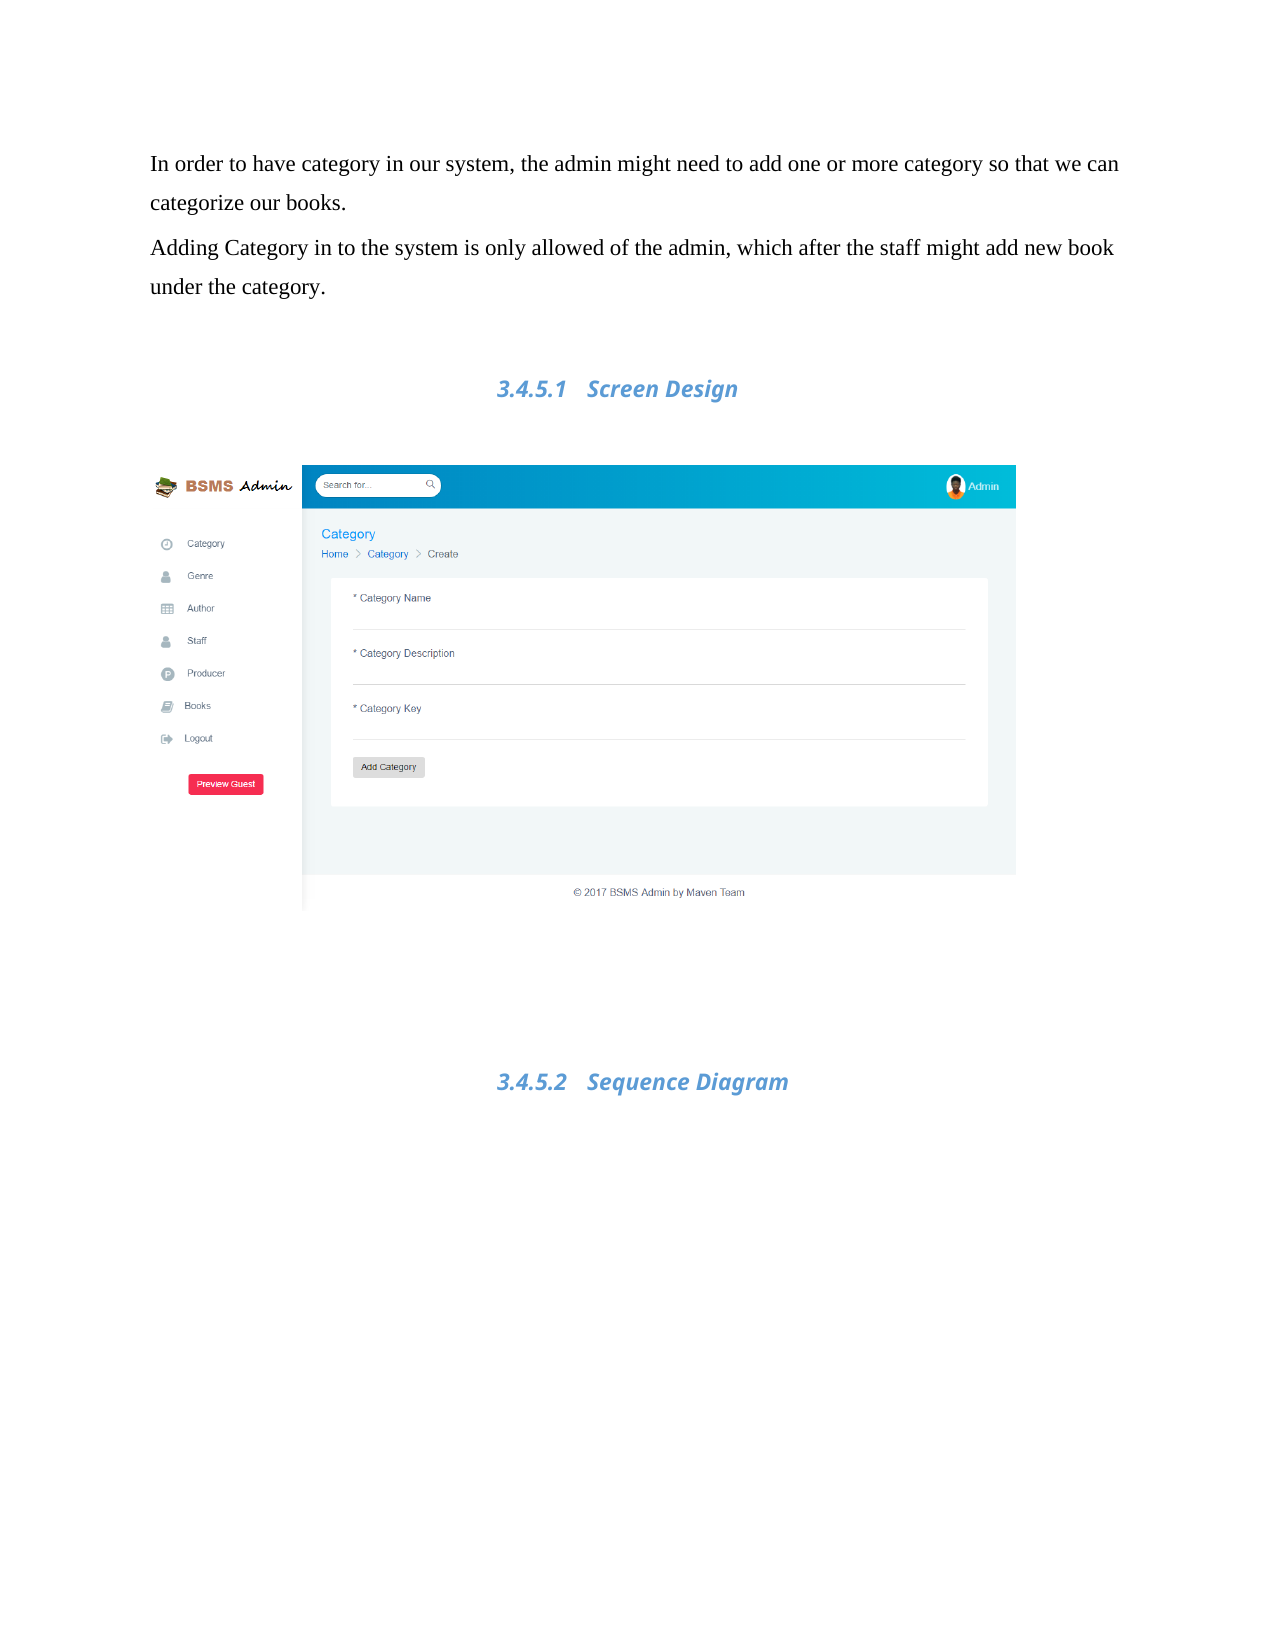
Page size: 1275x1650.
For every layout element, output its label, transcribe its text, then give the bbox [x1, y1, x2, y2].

picture [150, 465, 1016, 911]
text In order to have category in our system, the admin might need to add one or more category so that we can categorize our books. [150, 150, 1125, 216]
subtitle Screen Design [497, 372, 1125, 404]
subtitle Sequence Diagram [497, 1066, 1125, 1097]
picture [316, 475, 440, 496]
text Adding Category in to the system is only allowed of the admin, which after the staff might add new book under the category. [150, 234, 1125, 299]
